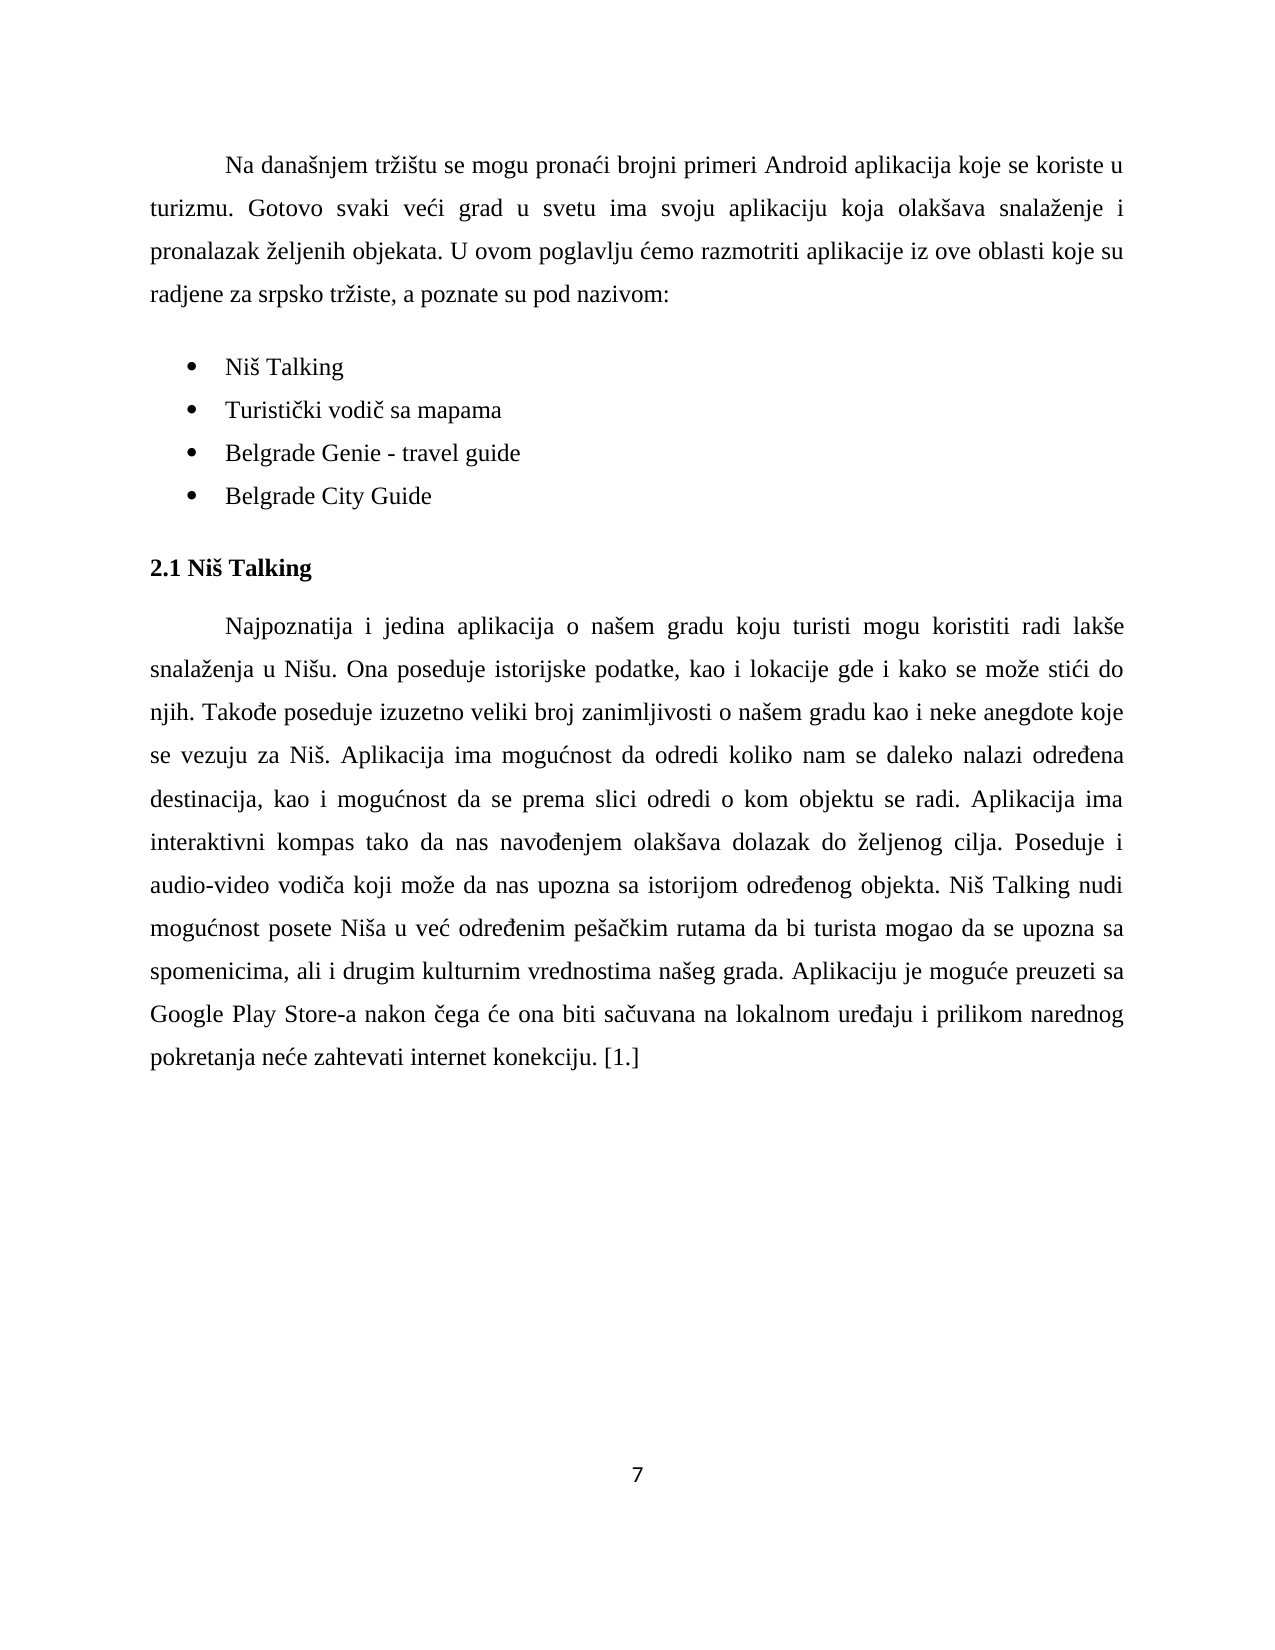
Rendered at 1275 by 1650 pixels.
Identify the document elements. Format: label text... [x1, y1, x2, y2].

list Niš Talking [187, 352, 1125, 380]
text Na današnjem tržištu se mogu pronaći brojni primeri Android aplikacija koje se koriste u turizmu. Gotovo svaki veći grad u svetu ima svoju aplikaciju koja olakšava snalaženje i pronalazak željenih objekata. U ovom poglavlju ćemo razmotriti aplikacije iz ove oblasti koje su radjene za srpsko tržiste, a poznate su pod nazivom: [150, 150, 1125, 308]
list Belgrade Genie - travel guide [187, 438, 1125, 467]
list Belgrade City Guide [187, 481, 1125, 510]
text Najpoznatija i jedina aplikacija o našem gradu koju turisti mogu koristiti radi lakše snalaženja u Nišu. Ona poseduje istorijske podatke, kao i lokacije gde i kako se može stići do njih. Takođe poseduje izuzetno veliki broj zanimljivosti o našem gradu kao i neke anegdote koje se vezuju za Niš. Aplikacija ima mogućnost da odredi koliko nam se daleko nalazi određena destinacija, kao i mogućnost da se prema slici odredi o kom objektu se radi. Aplikacija ima interaktivni kompas tako da nas navođenjem olakšava dolazak do željenog cilja. Poseduje i audio-video vodiča koji može da nas upozna sa istorijom određenog objekta. Niš Talking nudi mogućnost posete Niša u već određenim pešačkim rutama da bi turista mogao da se upozna sa spomenicima, ali i drugim kulturnim vrednostima našeg grada. Aplikaciju je moguće preuzeti sa Google Play Store-a nakon čega će ona biti sačuvana na lokalnom uređaju i prilikom narednog pokretanja neće zahtevati internet konekciju. [1.] [150, 611, 1125, 1071]
text 2.1 Niš Talking [150, 553, 1275, 582]
list Turistički vodič sa mapama [187, 395, 1125, 423]
